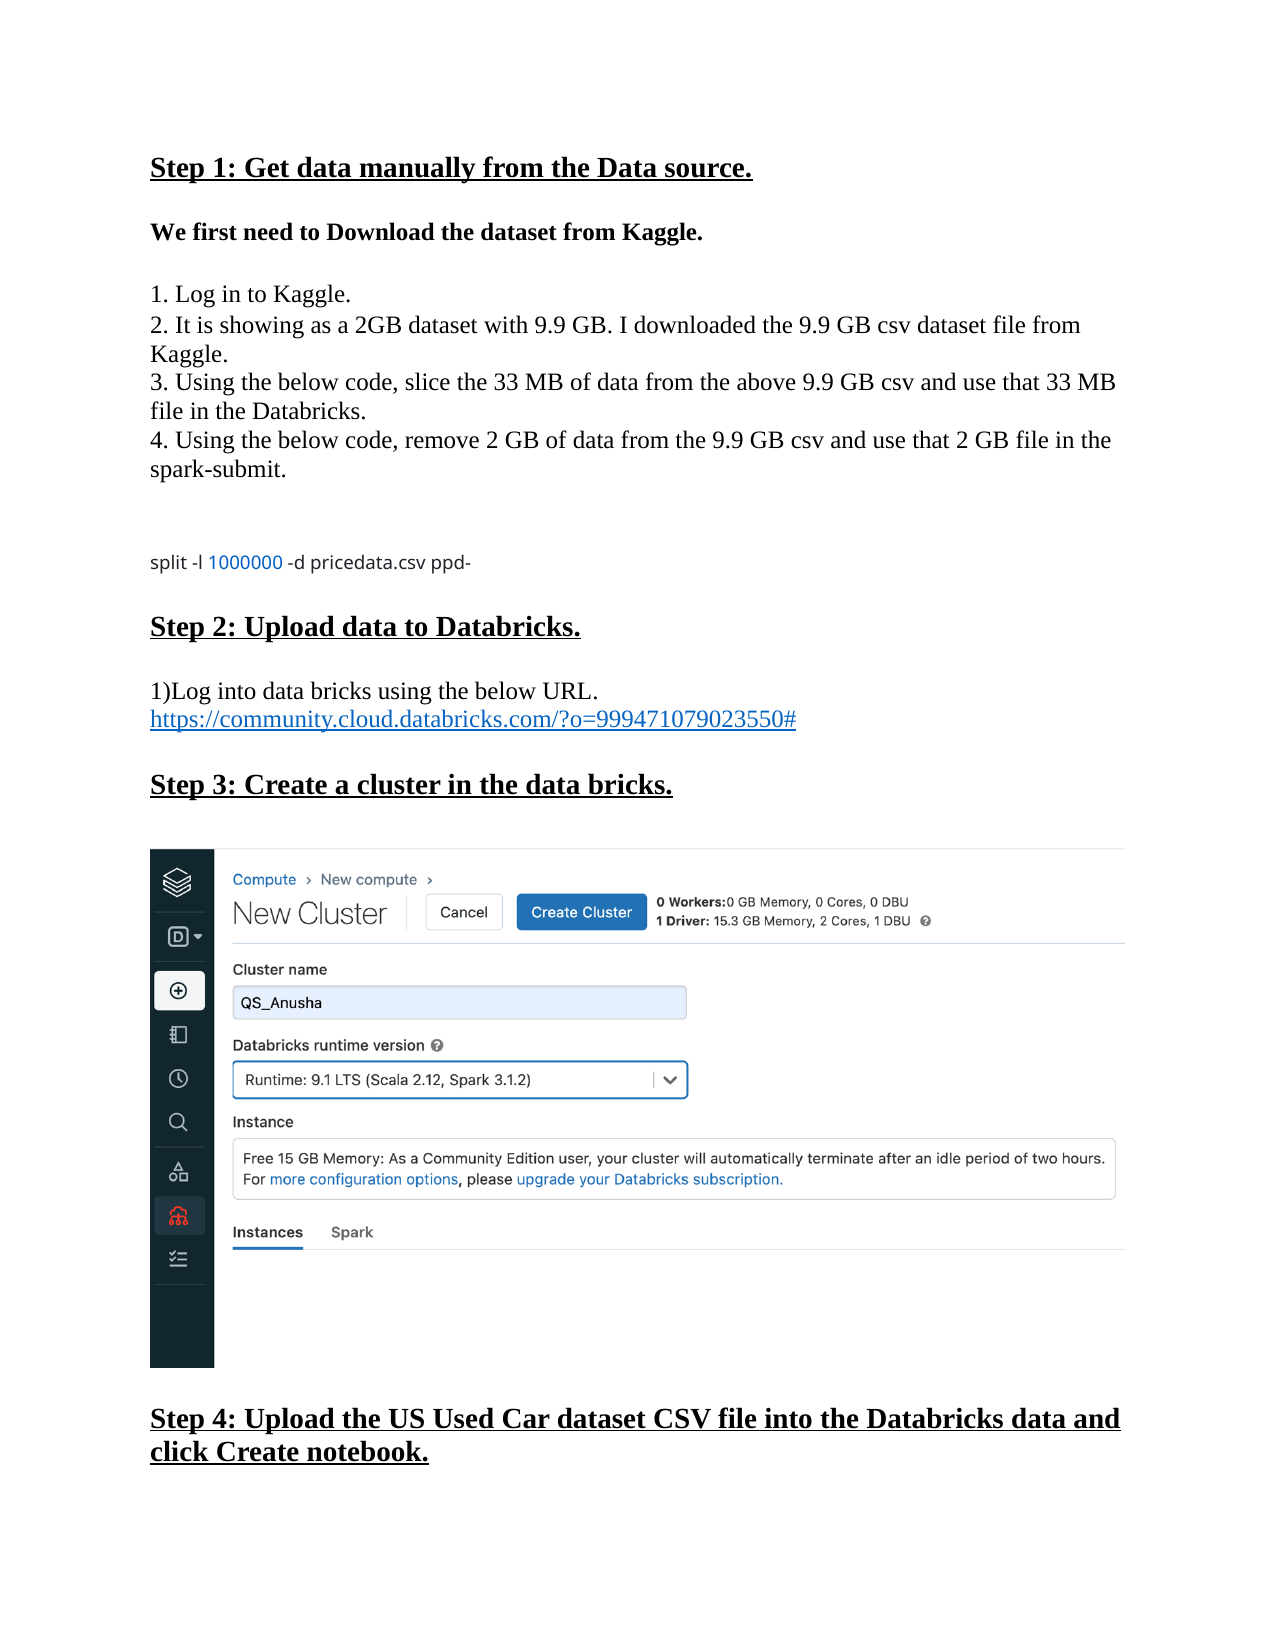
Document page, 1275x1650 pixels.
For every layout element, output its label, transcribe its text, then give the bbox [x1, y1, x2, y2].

text 3. Using the below code, slice the 33 MB of data from the above 9.9 GB csv and use that 33 MB file in the Databricks. [150, 367, 1125, 425]
picture [150, 846, 1125, 1368]
text Step 3: Create a cluster in the data bricks. [150, 767, 1125, 800]
text 2. It is showing as a 2GB dataset with 9.9 GB. I downloaded the 9.9 GB csv dataset file from Kaggle. [150, 310, 1125, 367]
text 4. Using the below code, remove 2 GB of data from the 9.9 GB csv and use that 2 GB file in the spark-submit. [150, 425, 1125, 482]
text https://community.cloud.databricks.com/?o=999471079023550# [150, 704, 1125, 733]
text 1)Log into data bricks using the below URL. [150, 676, 1125, 704]
text We first need to Download the dataset from Kaggle. [150, 217, 1125, 246]
text split -l 1000000 -d pricedata.csv ppd- [150, 549, 1125, 575]
text Step 4: Upload the US Used Car dataset CSV file into the Databricks data and click Create notebook. [150, 1401, 1125, 1468]
text 1. Log in to Kaggle. [150, 279, 1125, 308]
text Step 1: Get data manually from the Data source. [150, 150, 1125, 183]
text Step 2: Upload data to Databricks. [150, 609, 1125, 642]
